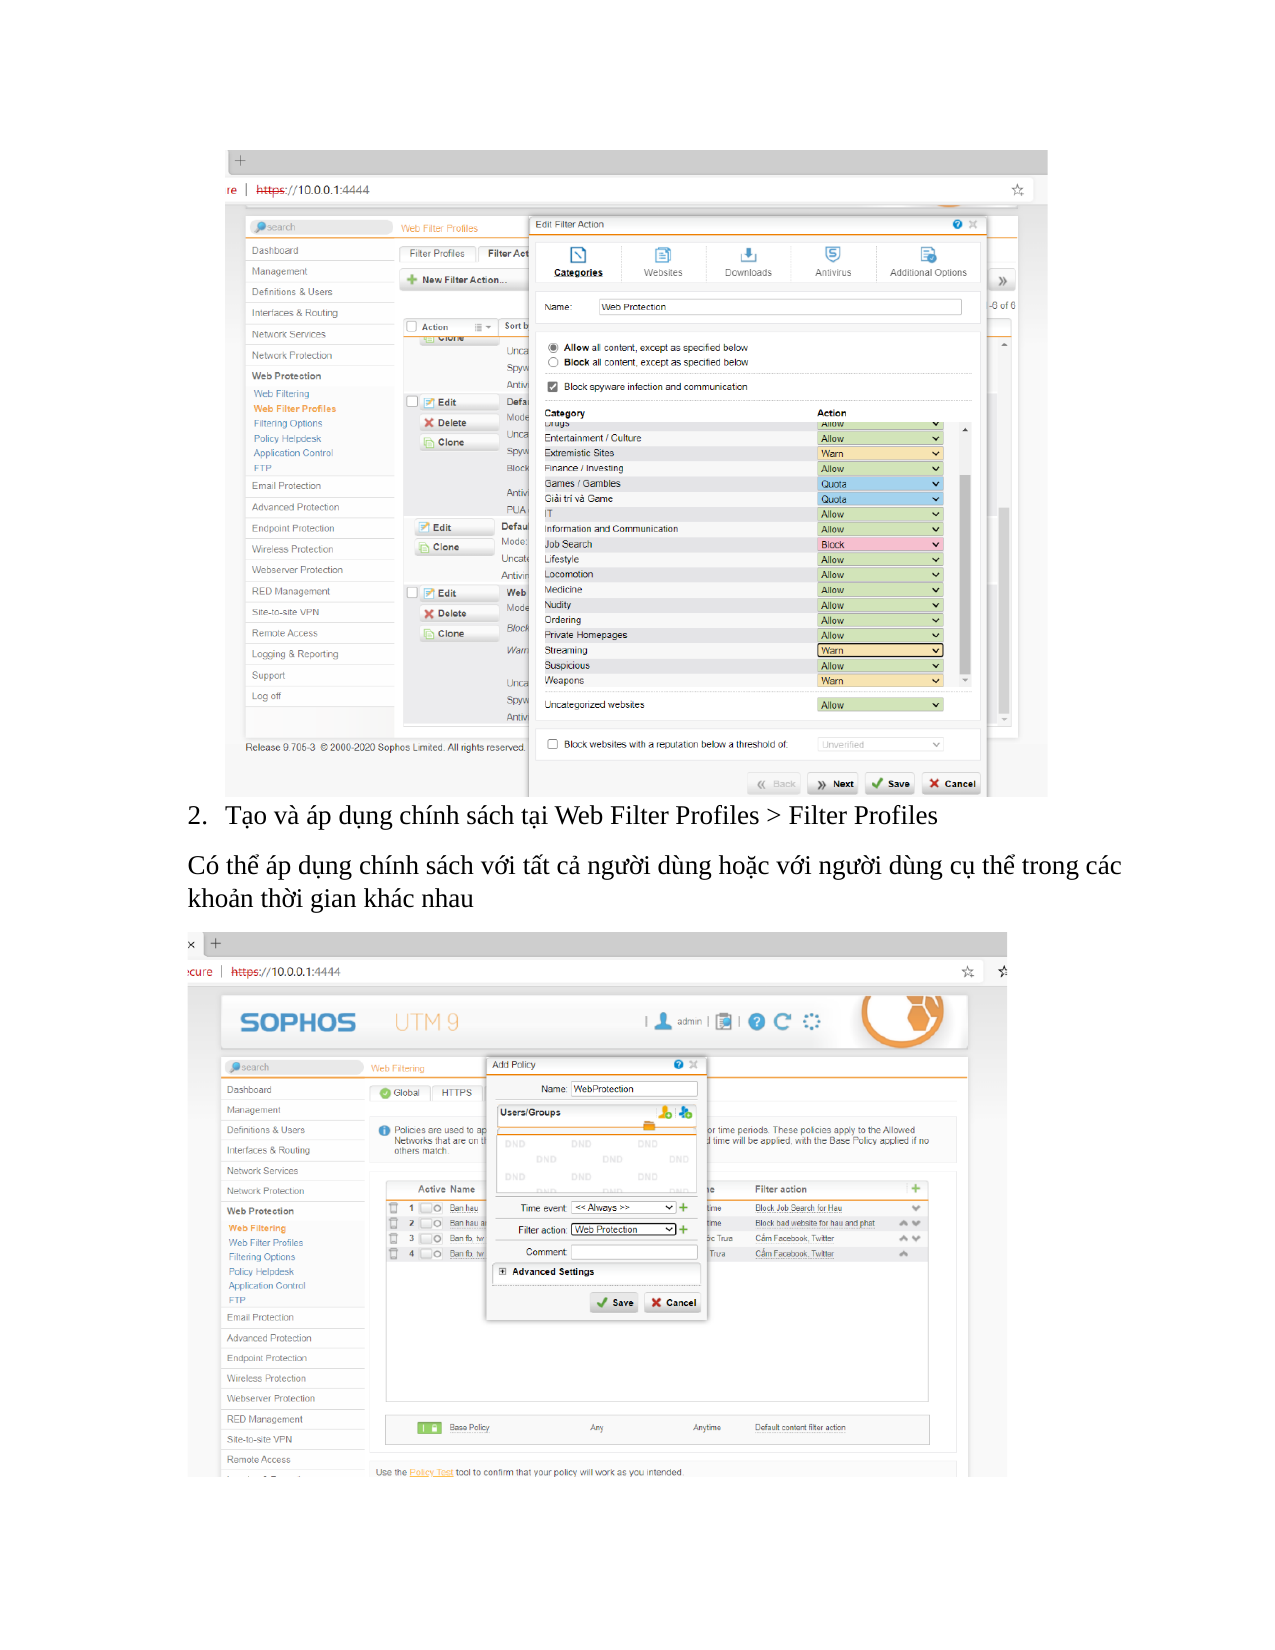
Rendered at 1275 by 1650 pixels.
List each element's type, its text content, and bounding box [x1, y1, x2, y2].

picture [187, 932, 1008, 1477]
picture [225, 150, 1048, 797]
list Tạo và áp dụng chính sách tại Web Filter Profiles > Filter Profiles [187, 799, 1125, 830]
text Có thể áp dụng chính sách với tất cả người dùng hoặc với người dùng cụ thể trong các khoản thời gian khác nhau [187, 849, 1125, 914]
